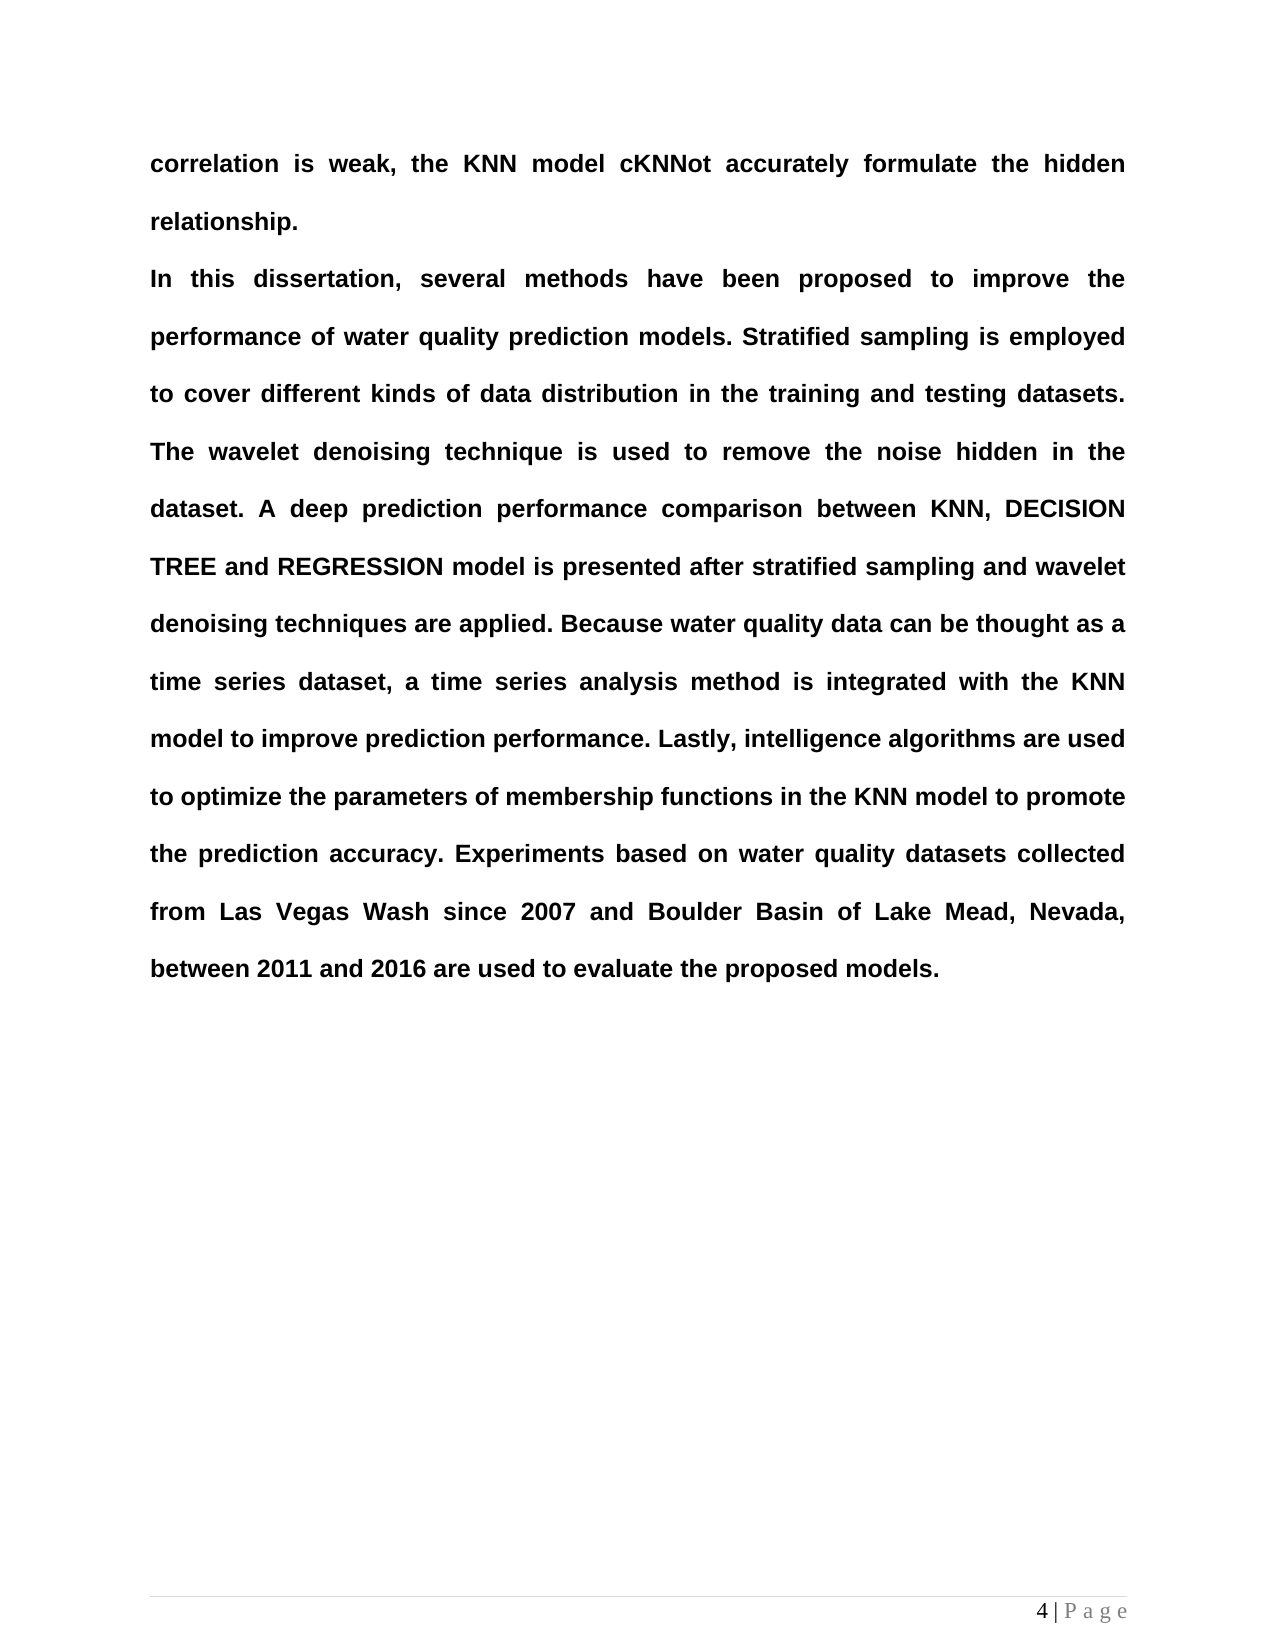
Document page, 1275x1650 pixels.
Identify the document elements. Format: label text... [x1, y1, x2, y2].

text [150, 149, 1127, 235]
text In this dissertation, several methods have been proposed to improve the performance of water quality prediction models. Stratified sampling is employed to cover different kinds of data distribution in the training and testing datasets. The wavelet denoising technique is used to remove the noise hidden in the dataset. A deep prediction performance comparison between KNN, DECISION TREE and REGRESSION model is presented after stratified sampling and wavelet denoising techniques are applied. Because water quality data can be thought as a time series dataset, a time series analysis method is integrated with the KNN model to improve prediction performance. Lastly, intelligence algorithms are used to optimize the parameters of membership functions in the KNN model to promote the prediction accuracy. Experiments based on water quality datasets collected from Las Vegas Wash since 2007 and Boulder Basin of Lake Mead, Nevada, between 2011 and 2016 are used to evaluate the proposed models. [150, 264, 1127, 983]
